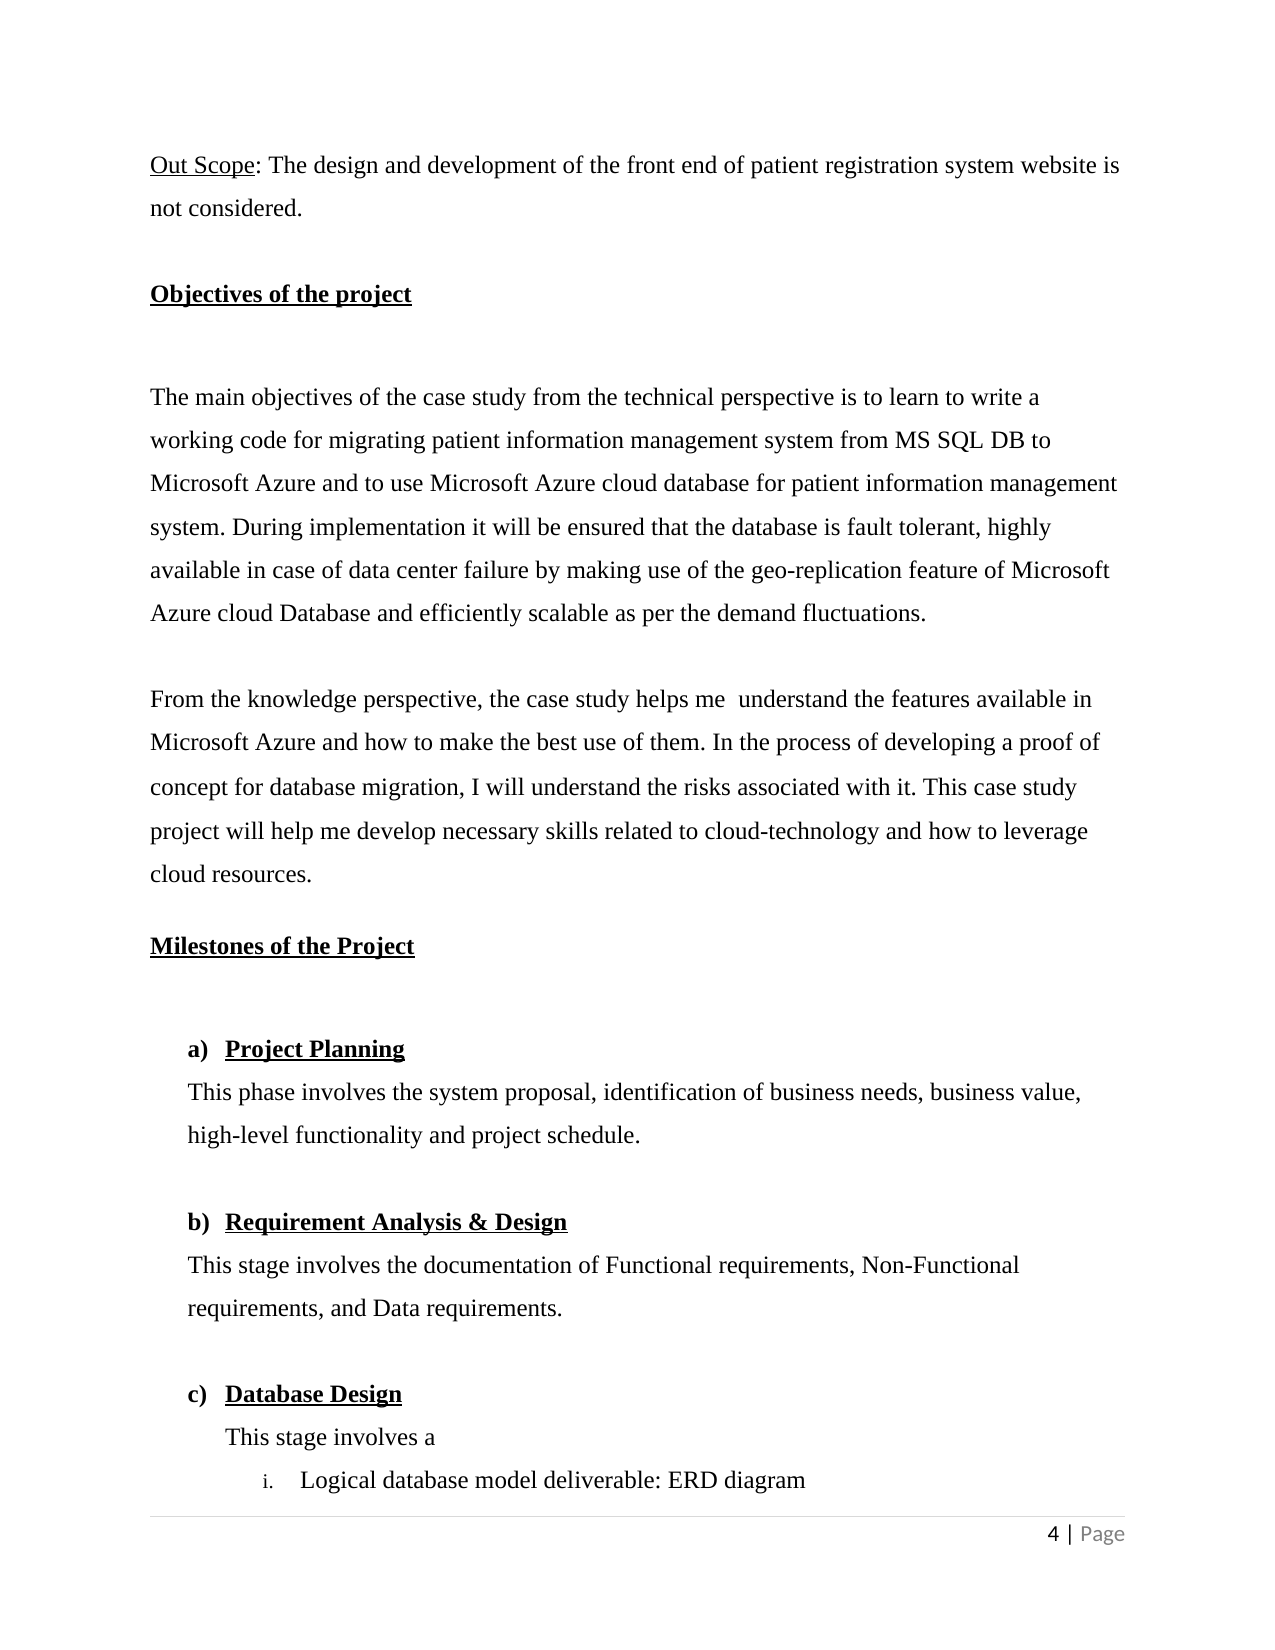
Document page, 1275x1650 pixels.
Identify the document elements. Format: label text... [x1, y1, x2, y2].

text The main objectives of the case study from the technical perspective is to learn to write a working code for migrating patient information management system from MS SQL DB to Microsoft Azure and to use Microsoft Azure cloud database for patient information management system. During implementation it will be ensured that the database is fault tolerant, highly available in case of data center failure by making use of the geo-replication feature of Microsoft Azure cloud Database and efficiently scalable as per the demand fluctuations. [150, 382, 1125, 627]
list Project Planning [187, 1034, 1125, 1063]
list Requirement Analysis & Design [187, 1207, 1125, 1235]
text This stage involves a [225, 1422, 1125, 1451]
text From the knowledge perspective, the case study helps me understand the features available in Microsoft Azure and how to make the best use of them. In the process of developing a proof of concept for database migration, I will understand the risks associated with it. This case study project will help me develop necessary skills related to cloud-technology and how to leverage cloud resources. [150, 684, 1125, 888]
text This stage involves the documentation of Functional requirements, Non-Functional requirements, and Data requirements. [187, 1250, 1125, 1322]
text This phase involves the system proposal, identification of business needs, business value, high-level functionality and project schedule. [187, 1077, 1125, 1149]
list Logical database model deliverable: ERD diagram [262, 1465, 1125, 1494]
text Out Scope: The design and development of the front end of patient registration system website is not considered. [150, 150, 1125, 222]
list Database Design [187, 1379, 1125, 1408]
text Objectives of the project [150, 279, 1125, 308]
text Milestones of the Project [150, 931, 1125, 960]
